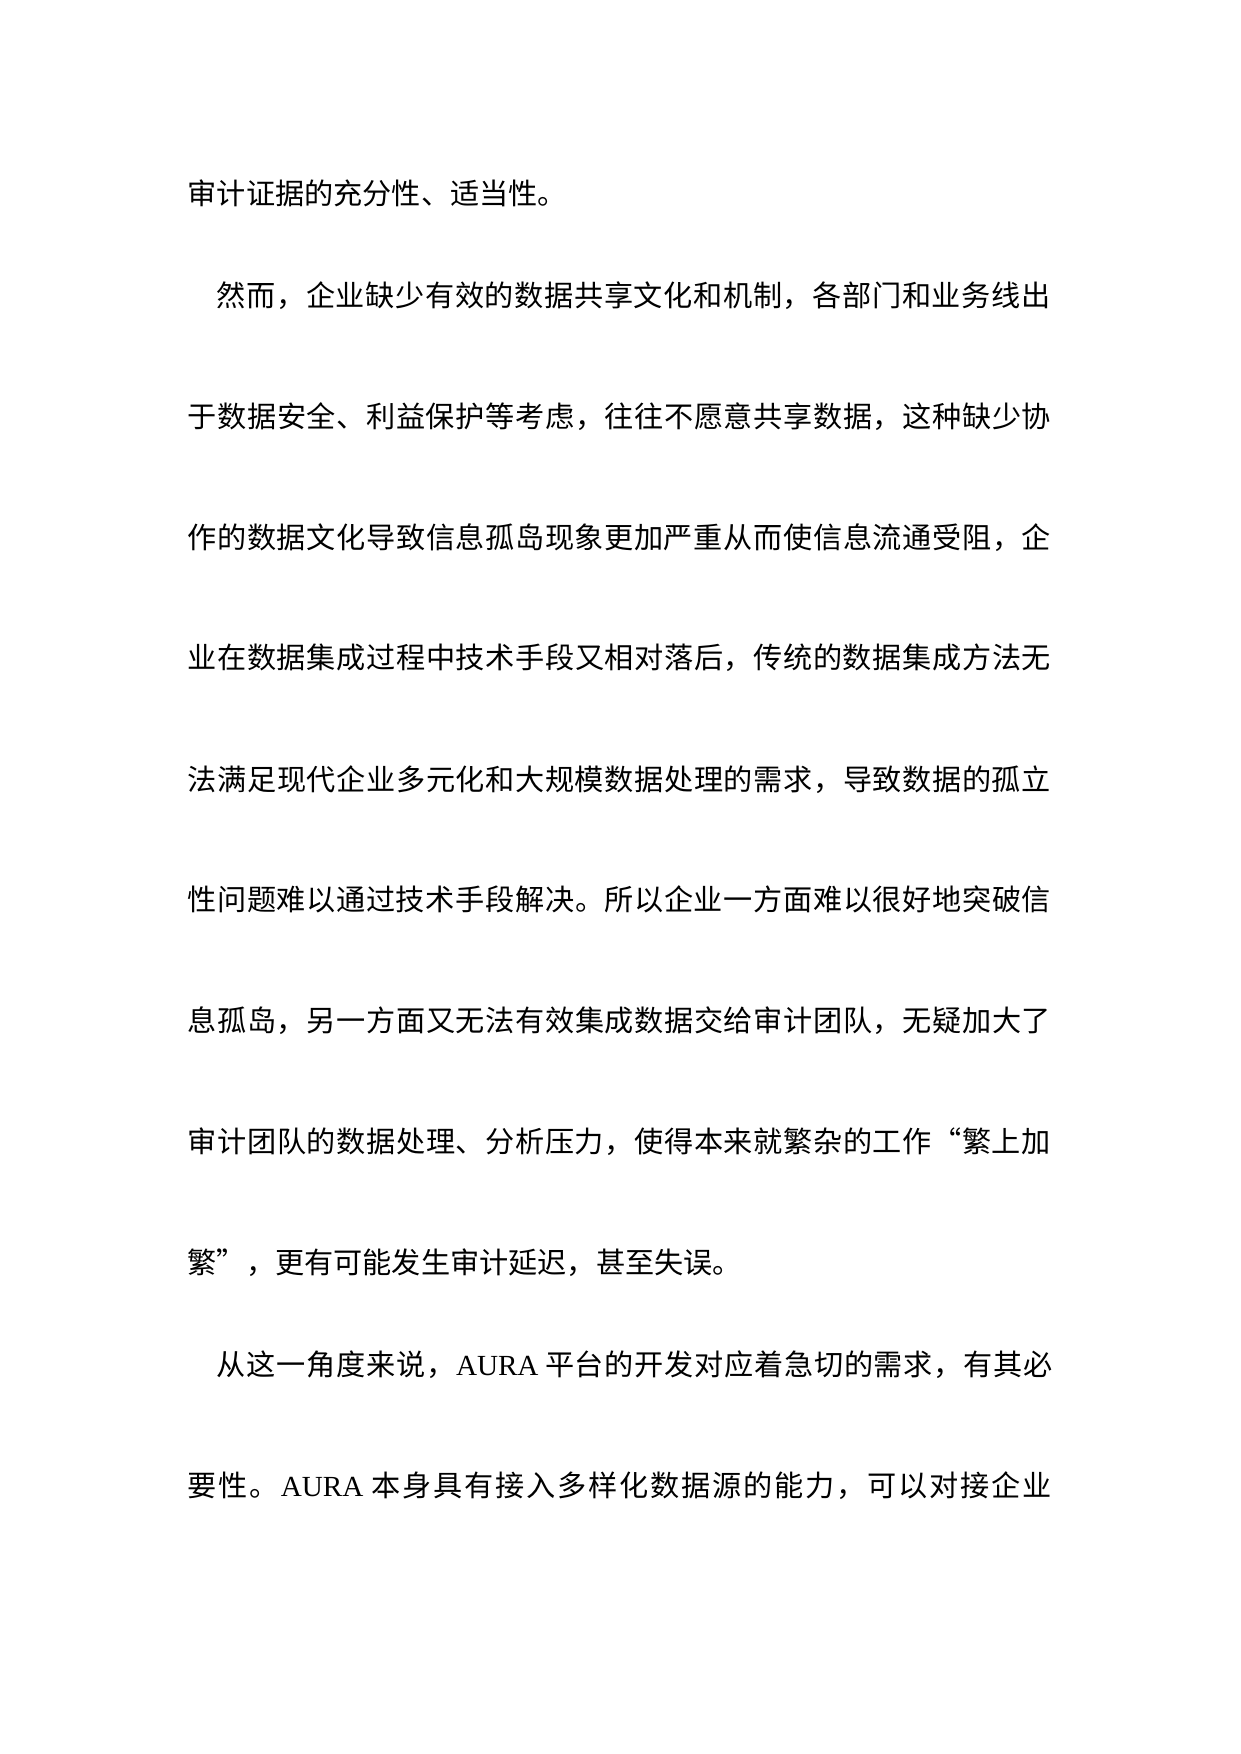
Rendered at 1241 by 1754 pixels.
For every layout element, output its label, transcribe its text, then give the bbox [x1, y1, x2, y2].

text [187, 1322, 1053, 1524]
text 然而，企业缺少有效的数据共享文化和机制，各部门和业务线出于数据安全、利益保护等考虑，往往不愿意共享数据，这种缺少协作的数据文化导致信息孤岛现象更加严重从而使信息流通受阻，企业在数据集成过程中技术手段又相对落后，传统的数据集成方法无法满足现代企业多元化和大规模数据处理的需求，导致数据的孤立性问题难以通过技术手段解决。所以企业一方面难以很好地突破信息孤岛，另一方面又无法有效集成数据交给审计团队，无疑加大了审计团队的数据处理、分析压力，使得本来就繁杂的工作“繁上加繁”，更有可能发生审计延迟，甚至失误。 [187, 253, 1053, 1301]
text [187, 151, 1053, 232]
